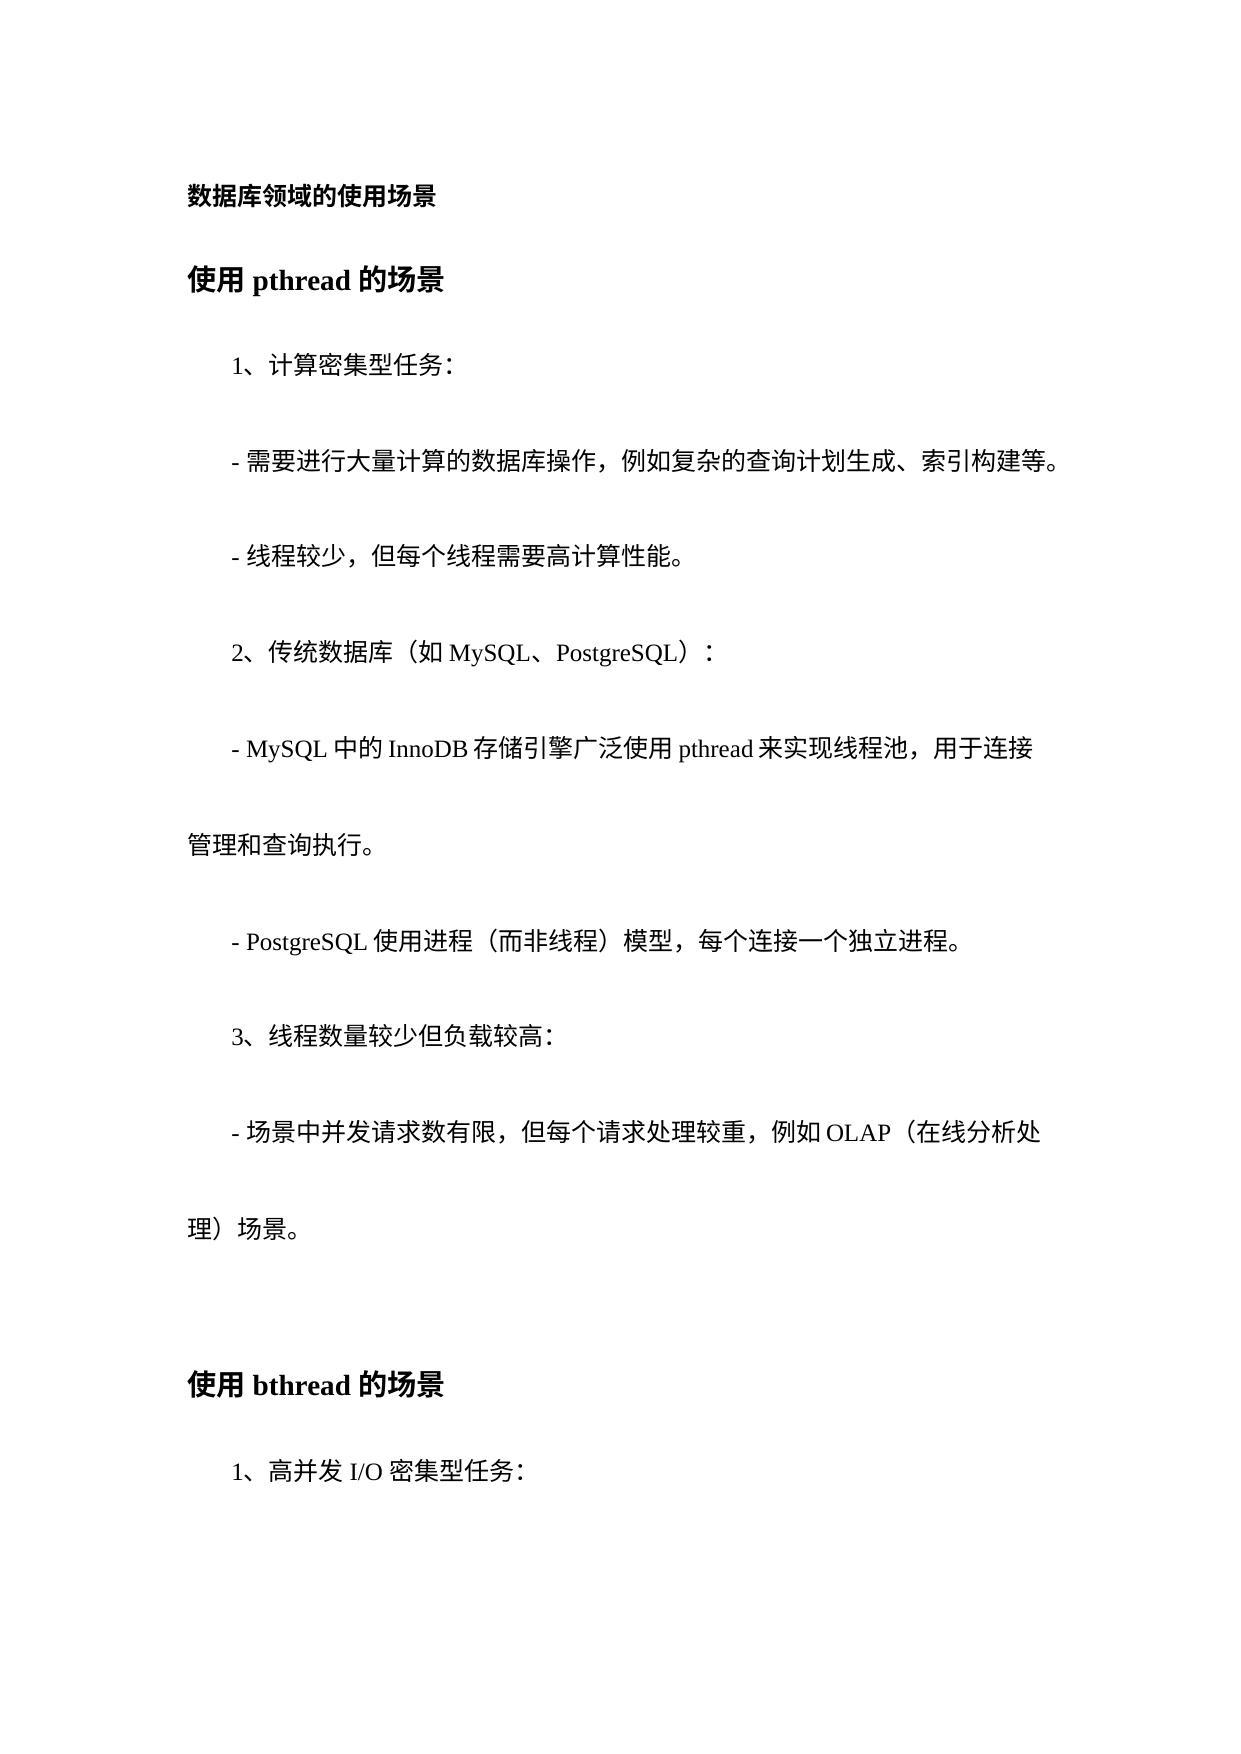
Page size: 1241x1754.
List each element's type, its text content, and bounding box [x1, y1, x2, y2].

text - 线程较少，但每个线程需要高计算性能。 [187, 522, 1053, 587]
text - PostgreSQL使用进程（而非线程）模型，每个连接一个独立进程。 [187, 907, 1053, 972]
subtitle 使用 pthread 的场景 [187, 245, 1053, 310]
text - 需要进行大量计算的数据库操作，例如复杂的查询计划生成、索引构建等。 [187, 427, 1053, 492]
text 1、高并发 I/O 密集型任务： [187, 1437, 1053, 1502]
subtitle 使用 bthread 的场景 [187, 1351, 1053, 1416]
text 3、线程数量较少但负载较高： [187, 1002, 1053, 1067]
text 2、传统数据库（如MySQL、PostgreSQL）： [187, 618, 1053, 683]
text - 场景中并发请求数有限，但每个请求处理较重，例如OLAP（在线分析处理）场景。 [187, 1098, 1053, 1261]
text 1、计算密集型任务： [187, 331, 1053, 396]
subtitle 数据库领域的使用场景 [187, 162, 1053, 227]
text - MySQL中的InnoDB存储引擎广泛使用pthread来实现线程池，用于连接管理和查询执行。 [187, 714, 1053, 876]
